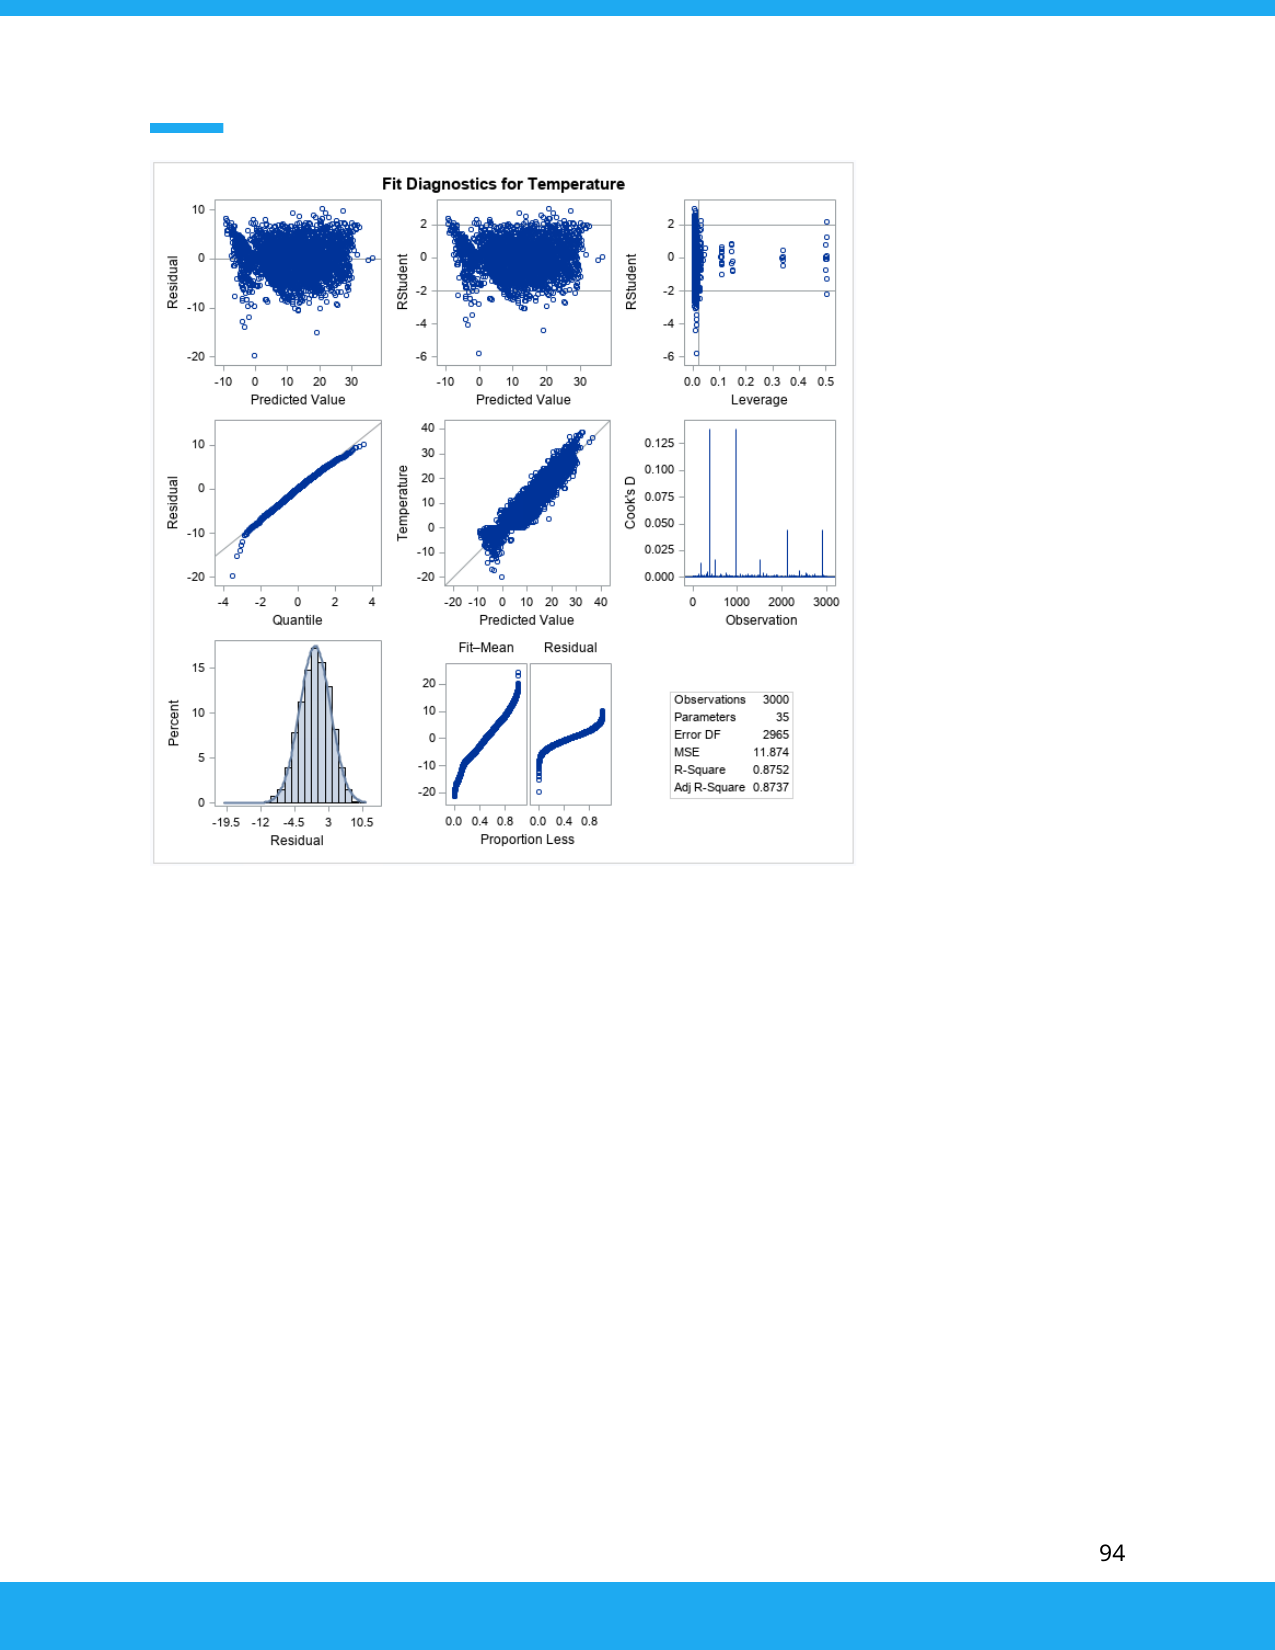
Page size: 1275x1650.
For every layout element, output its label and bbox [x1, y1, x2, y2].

picture [150, 123, 224, 133]
picture [0, 1582, 1275, 1650]
picture [150, 160, 857, 866]
picture [0, 0, 1275, 16]
